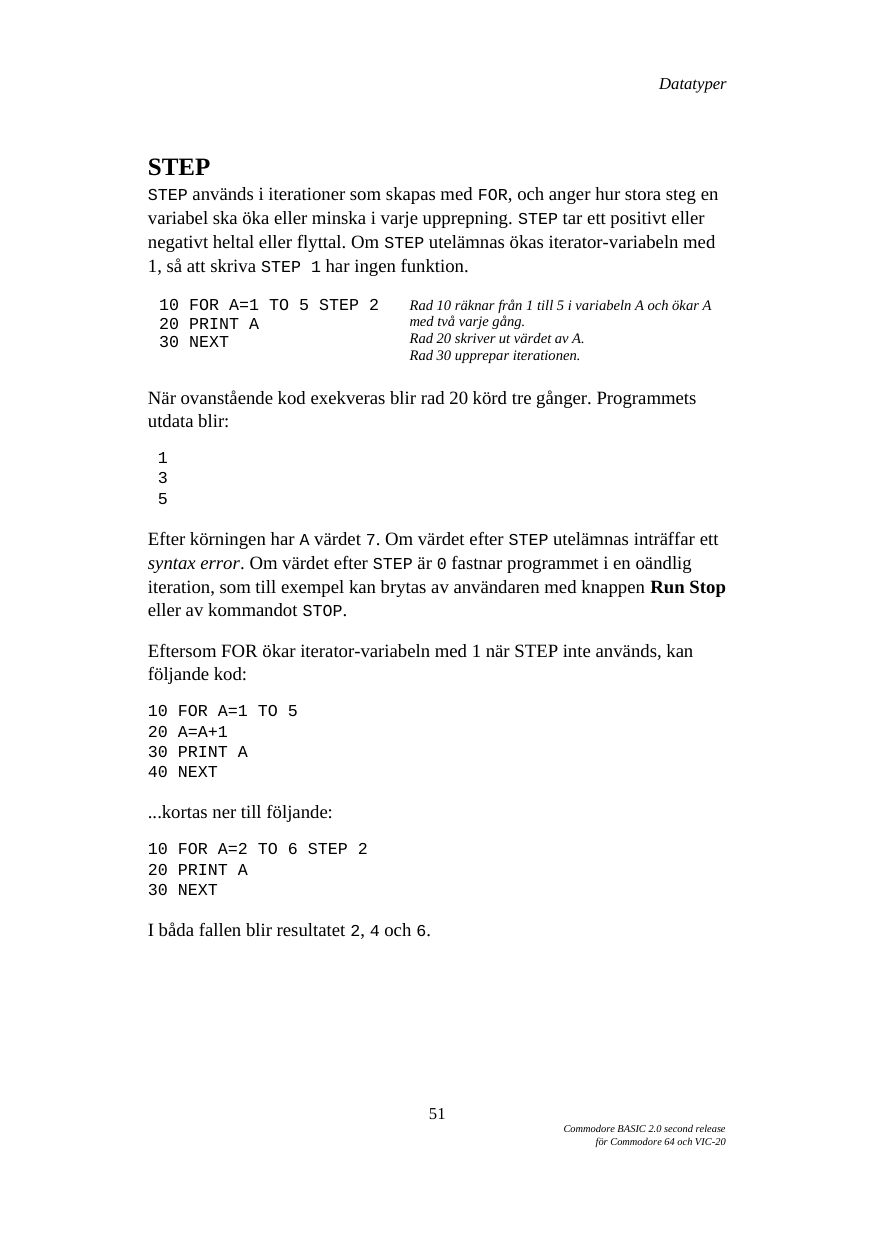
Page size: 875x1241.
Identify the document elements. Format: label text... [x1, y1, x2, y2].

text 10 FOR A=2 TO 6 STEP 2 20 PRINT A 30 NEXT [148, 841, 726, 900]
text STEP används i iterationer som skapas med FOR, och anger hur stora steg en variabel ska öka eller minska i varje upprepning. STEP tar ett positivt eller negativt heltal eller flyttal. Om STEP utelämnas ökas iterator-variabeln med 1, så att skriva STEP 1 har ingen funktion. [148, 183, 726, 278]
table_header Rad 10 räknar från 1 till 5 i variabeln A och ökar A med två varje gång. Rad 20 skriver ut värdet av A. Rad 30 upprepar iterationen. [398, 296, 725, 363]
text 10 FOR A=1 TO 5 20 A=A+1 30 PRINT A 40 NEXT [148, 703, 726, 783]
subtitle STEP [148, 152, 726, 181]
text Eftersom FOR ökar iterator-variabeln med 1 när STEP inte används, kan följande kod: [148, 640, 726, 685]
text När ovanstående kod exekveras blir rad 20 körd tre gånger. Programmets utdata blir: [148, 363, 726, 431]
table_header 10 FOR A=1 TO 5 STEP 2 20 PRINT A 30 NEXT [148, 296, 398, 363]
text ...kortas ner till följande: [148, 801, 726, 822]
text Efter körningen har A värdet 7. Om värdet efter STEP utelämnas inträffar ett syntax error. Om värdet efter STEP är 0 fastnar programmet i en oändlig iteration, som till exempel kan brytas av användaren med knappen Run Stop eller av kommandot STOP. [148, 527, 726, 621]
text I båda fallen blir resultatet 2, 4 och 6. [148, 918, 726, 941]
text 1 3 5 [148, 450, 726, 509]
